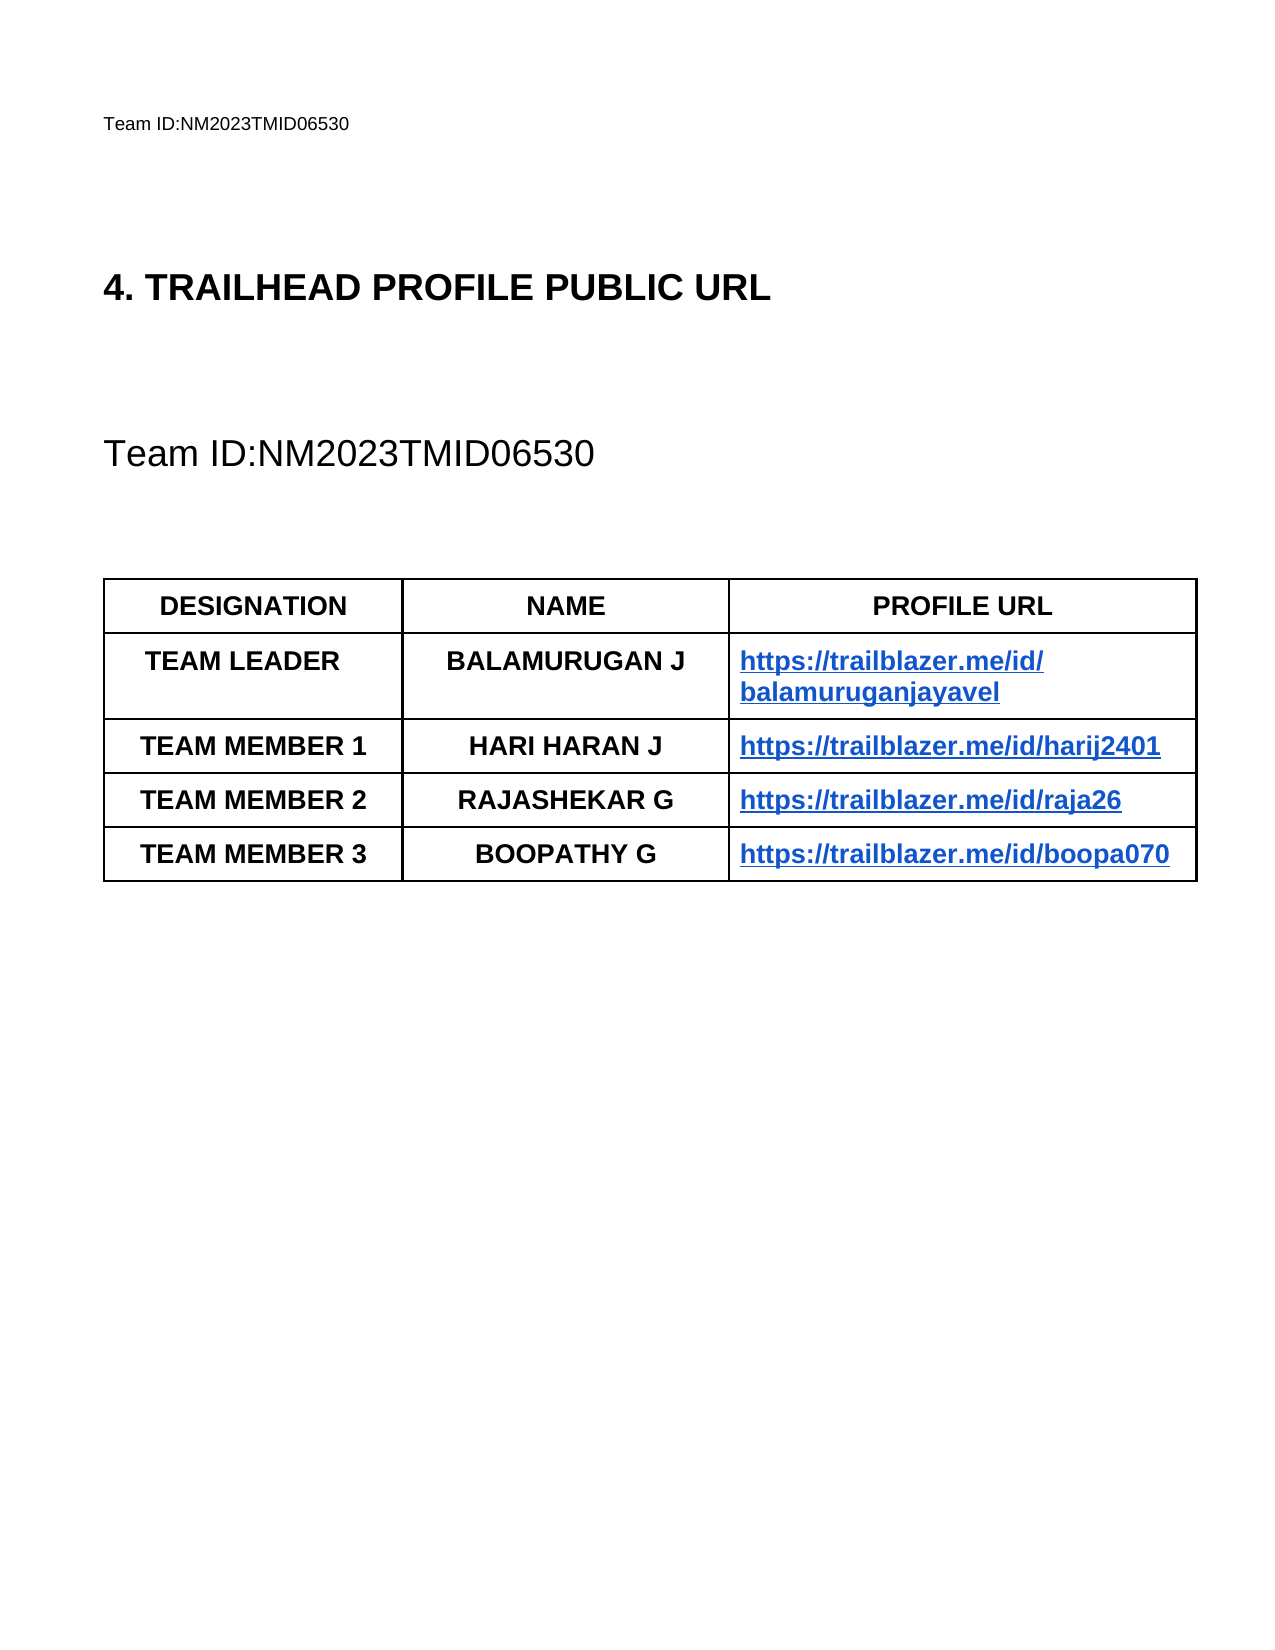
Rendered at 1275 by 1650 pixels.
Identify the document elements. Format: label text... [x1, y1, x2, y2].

table_cell TEAM LEADER [105, 634, 401, 717]
subtitle Team ID:NM2023TMID06530 [103, 432, 1200, 475]
table_cell TEAM MEMBER 2 [105, 774, 401, 826]
table_cell https://trailblazer.me/id/balamuruganjayavel [730, 634, 1195, 717]
table_header PROFILE URL [730, 580, 1195, 632]
subtitle 4. TRAILHEAD PROFILE PUBLIC URL [103, 266, 1200, 309]
table_cell HARI HARAN J [404, 720, 728, 772]
table_cell TEAM MEMBER 3 [105, 828, 401, 880]
table_header NAME [404, 580, 728, 632]
table_cell BOOPATHY G [404, 828, 728, 880]
table_cell TEAM MEMBER 1 [105, 720, 401, 772]
table_cell RAJASHEKAR G [404, 774, 728, 826]
table_cell https://trailblazer.me/id/harij2401 [730, 720, 1195, 772]
table_cell BALAMURUGAN J [404, 634, 728, 717]
table_cell https://trailblazer.me/id/boopa070 [730, 828, 1195, 880]
table_header DESIGNATION [105, 580, 401, 632]
table_cell https://trailblazer.me/id/raja26 [730, 774, 1195, 826]
